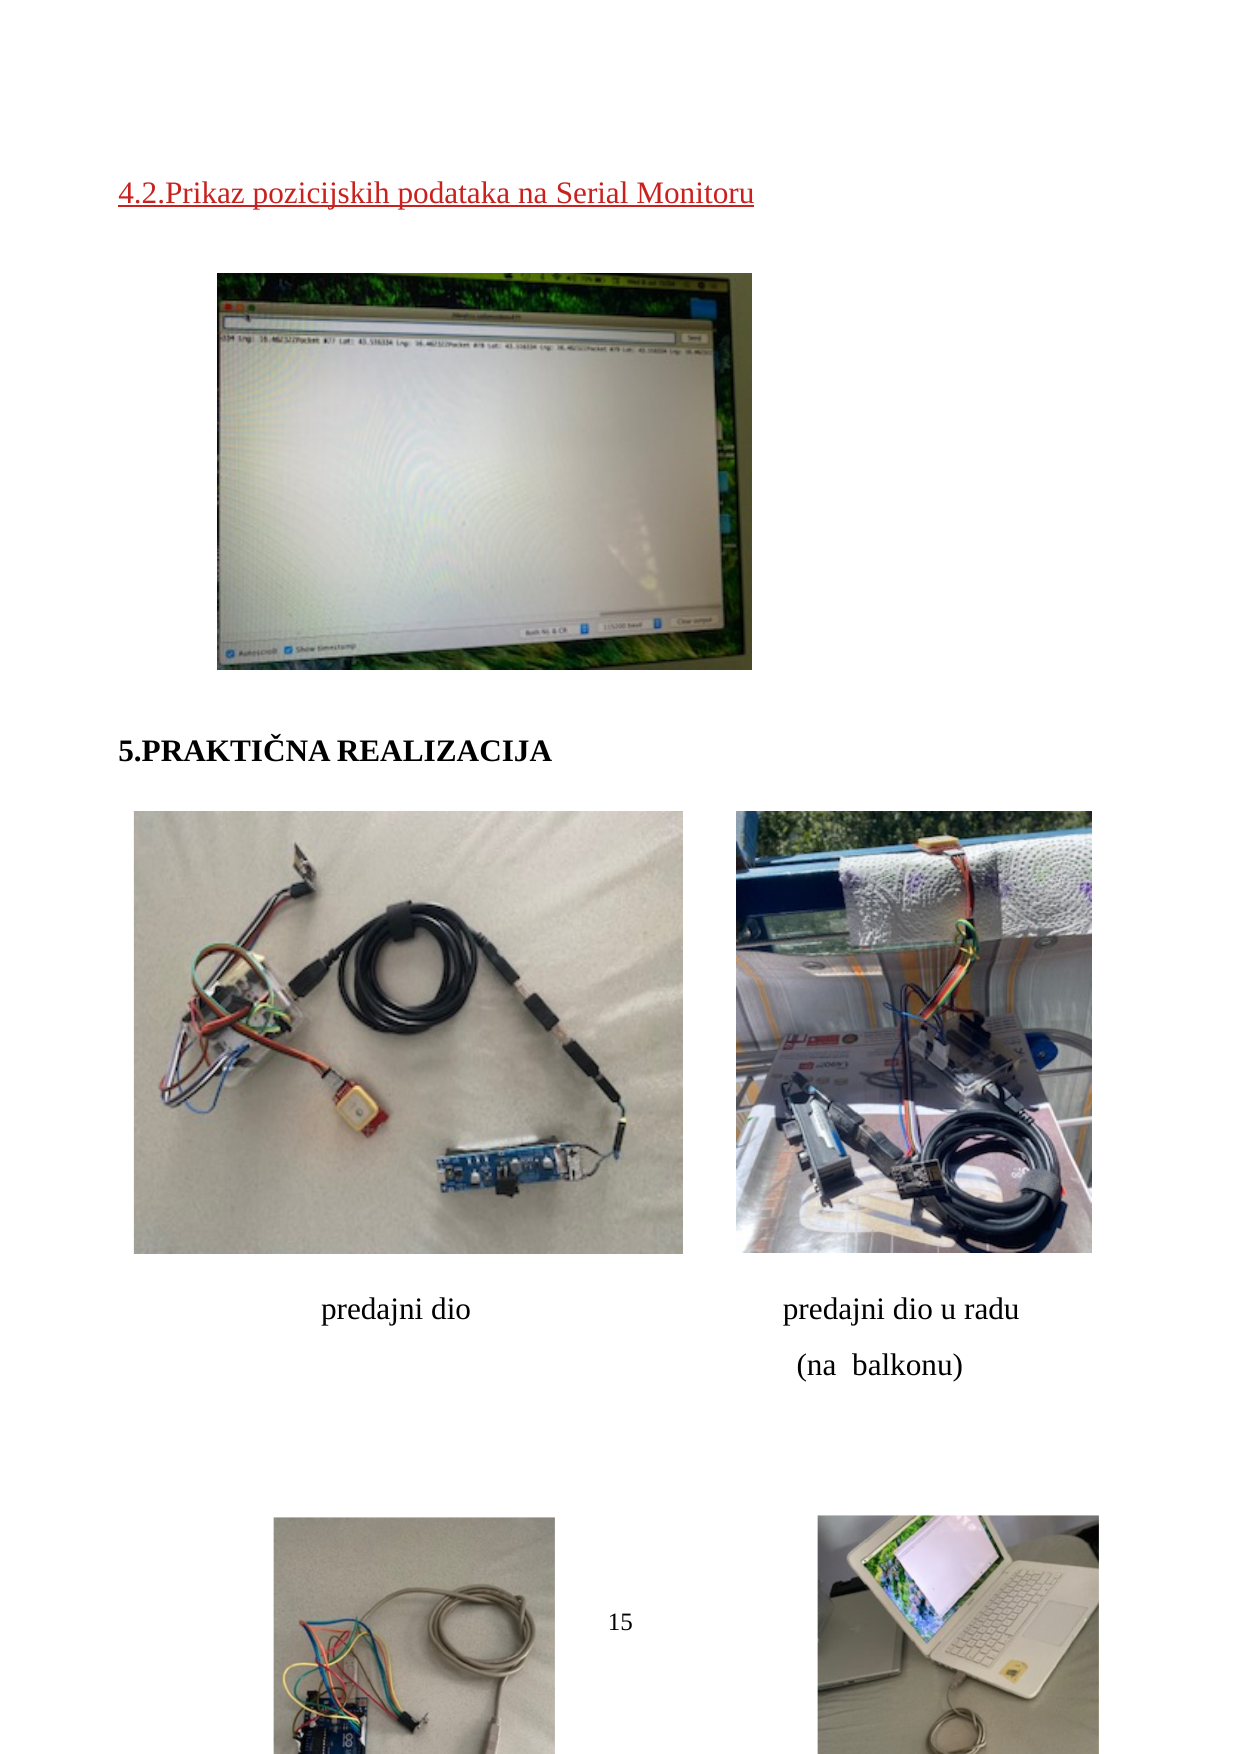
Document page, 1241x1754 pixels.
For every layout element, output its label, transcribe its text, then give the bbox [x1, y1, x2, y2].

picture [133, 811, 683, 1254]
picture [274, 1518, 554, 1754]
picture [818, 1516, 1098, 1754]
text 5.PRAKTIČNA REALIZACIJA [118, 732, 1122, 768]
text predajni dio predajni dio u radu [118, 1291, 1122, 1327]
text 4.2.Prikaz pozicijskih podataka na Serial Monitoru [118, 174, 1122, 210]
picture [217, 273, 752, 670]
text (na balkonu) [118, 1346, 1122, 1382]
picture [736, 811, 1092, 1253]
